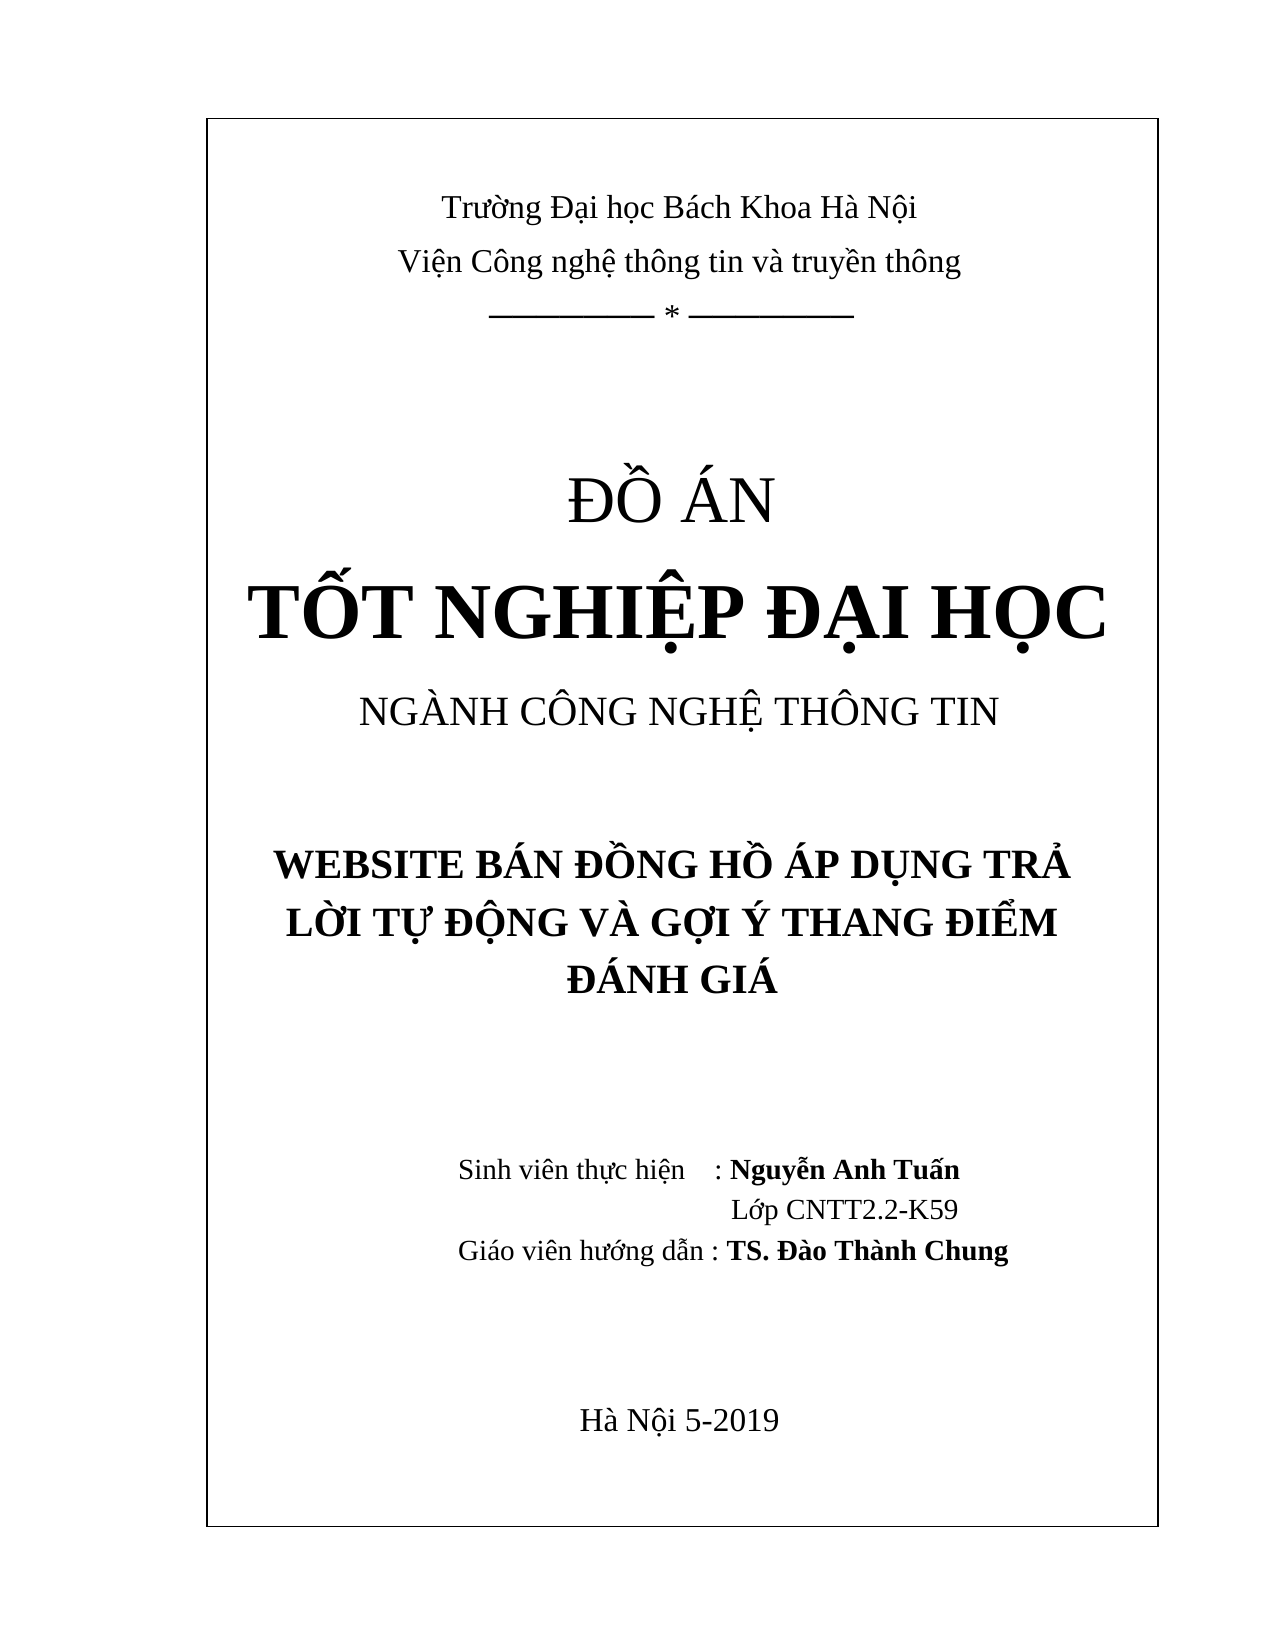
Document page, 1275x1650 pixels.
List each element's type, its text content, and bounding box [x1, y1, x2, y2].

text ─────── * ─────── [310, 296, 1032, 335]
text WEBSITE BÁN ĐỒNG HỒ ÁP DỤNG TRẢ LỜI TỰ ĐỘNG VÀ GỢI Ý THANG ĐIỂM ĐÁNH GIÁ [266, 840, 1078, 1003]
text TỐT NGHIỆP ĐẠI HỌC [207, 565, 1152, 656]
text NGÀNH CÔNG NGHỆ THÔNG TIN [207, 687, 1152, 735]
text Viện Công nghệ thông tin và truyền thông [207, 242, 1152, 280]
text Giáo viên hướng dẫn : TS. Đào Thành Chung [207, 1233, 1072, 1266]
text Hà Nội 5-2019 [207, 1400, 1152, 1438]
text Lớp CNTT2.2-K59 [207, 1192, 1072, 1226]
text Sinh viên thực hiện : Nguyễn Anh Tuấn [207, 1152, 1072, 1186]
text ĐỒ ÁN [207, 460, 1137, 537]
text Trường Đại học Bách Khoa Hà Nội [207, 187, 1152, 225]
